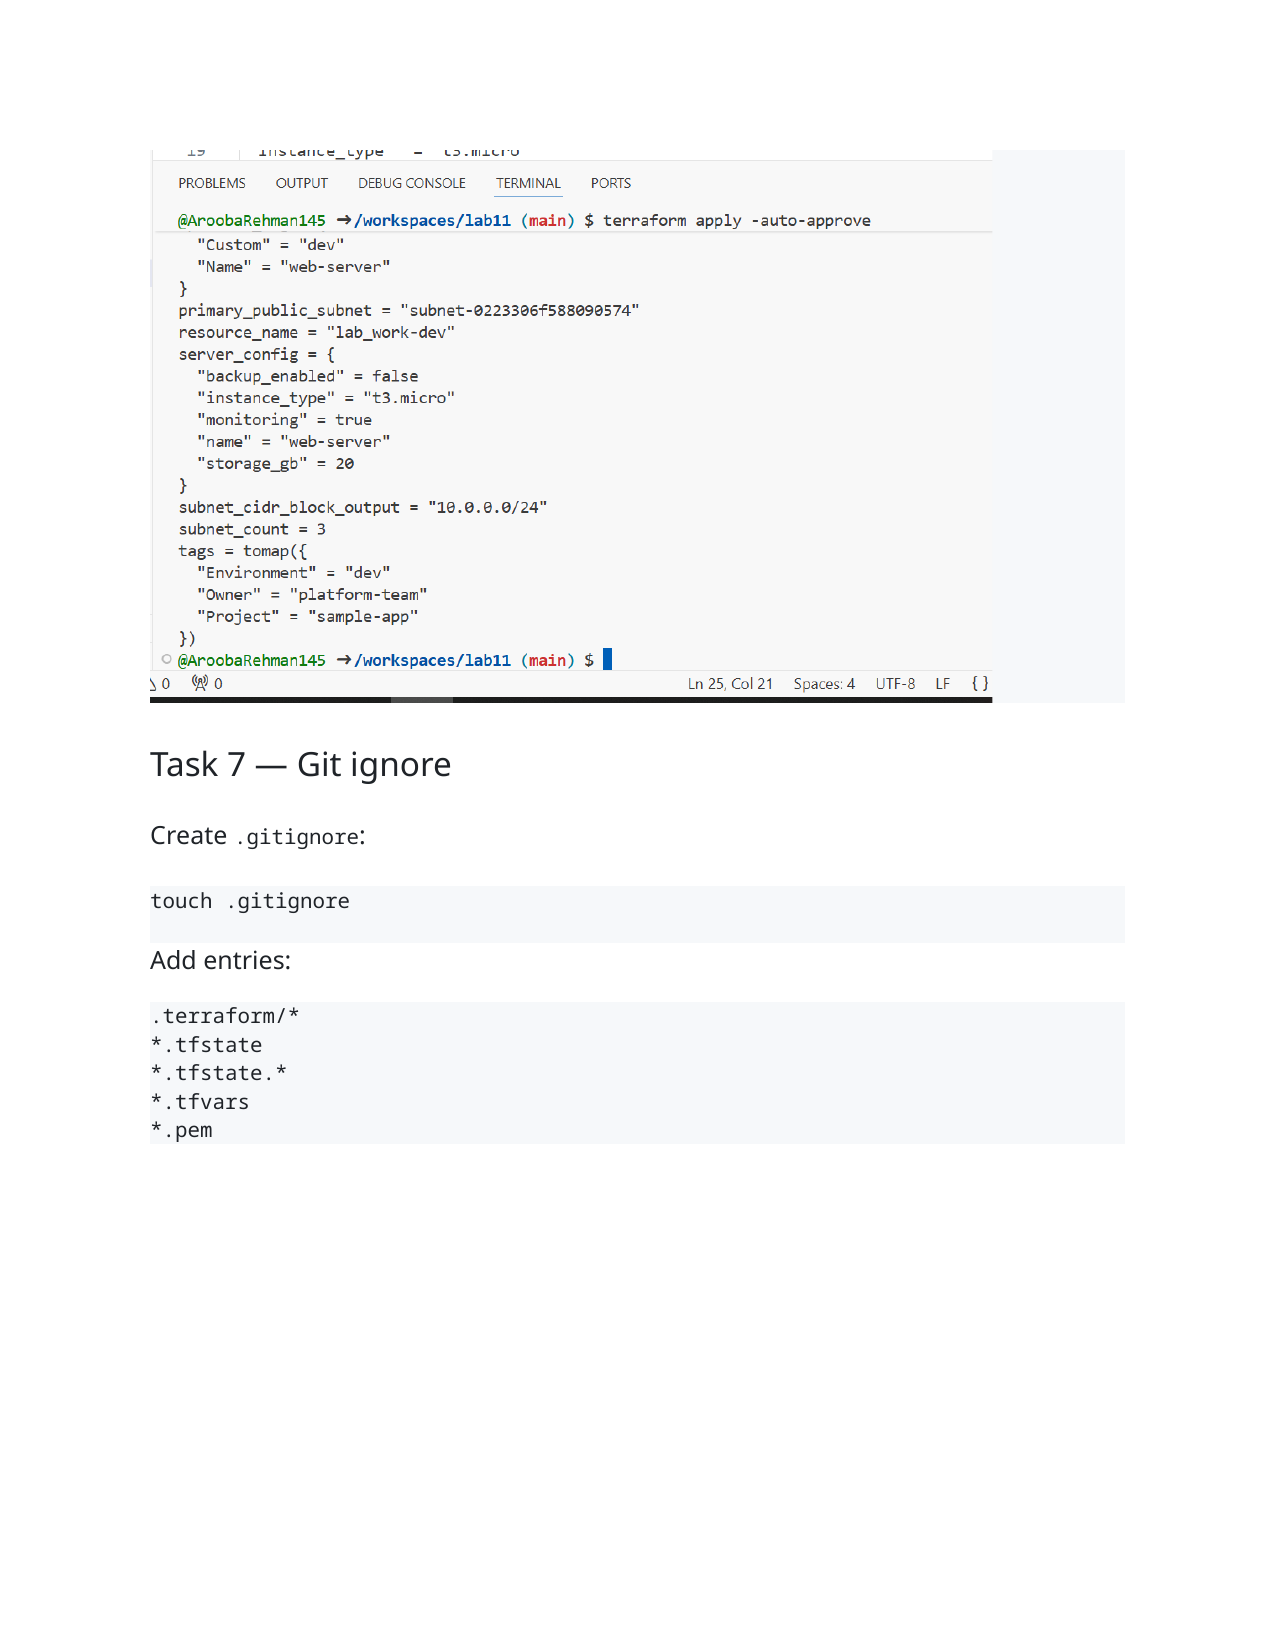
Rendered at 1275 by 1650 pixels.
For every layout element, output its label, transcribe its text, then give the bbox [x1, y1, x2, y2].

text Create .gitignore: [150, 818, 1125, 852]
text *.tfvars [150, 1087, 1125, 1115]
text *.tfstate.* [150, 1058, 1125, 1087]
text *.pem [150, 1115, 1125, 1144]
text touch .gitignore [150, 886, 1125, 914]
text Add entries: [150, 943, 1125, 977]
text *.tfstate [150, 1030, 1125, 1058]
picture [150, 150, 993, 703]
subtitle Task 7 — Git ignore [150, 740, 1125, 786]
text .terraform/* [150, 1002, 1125, 1030]
